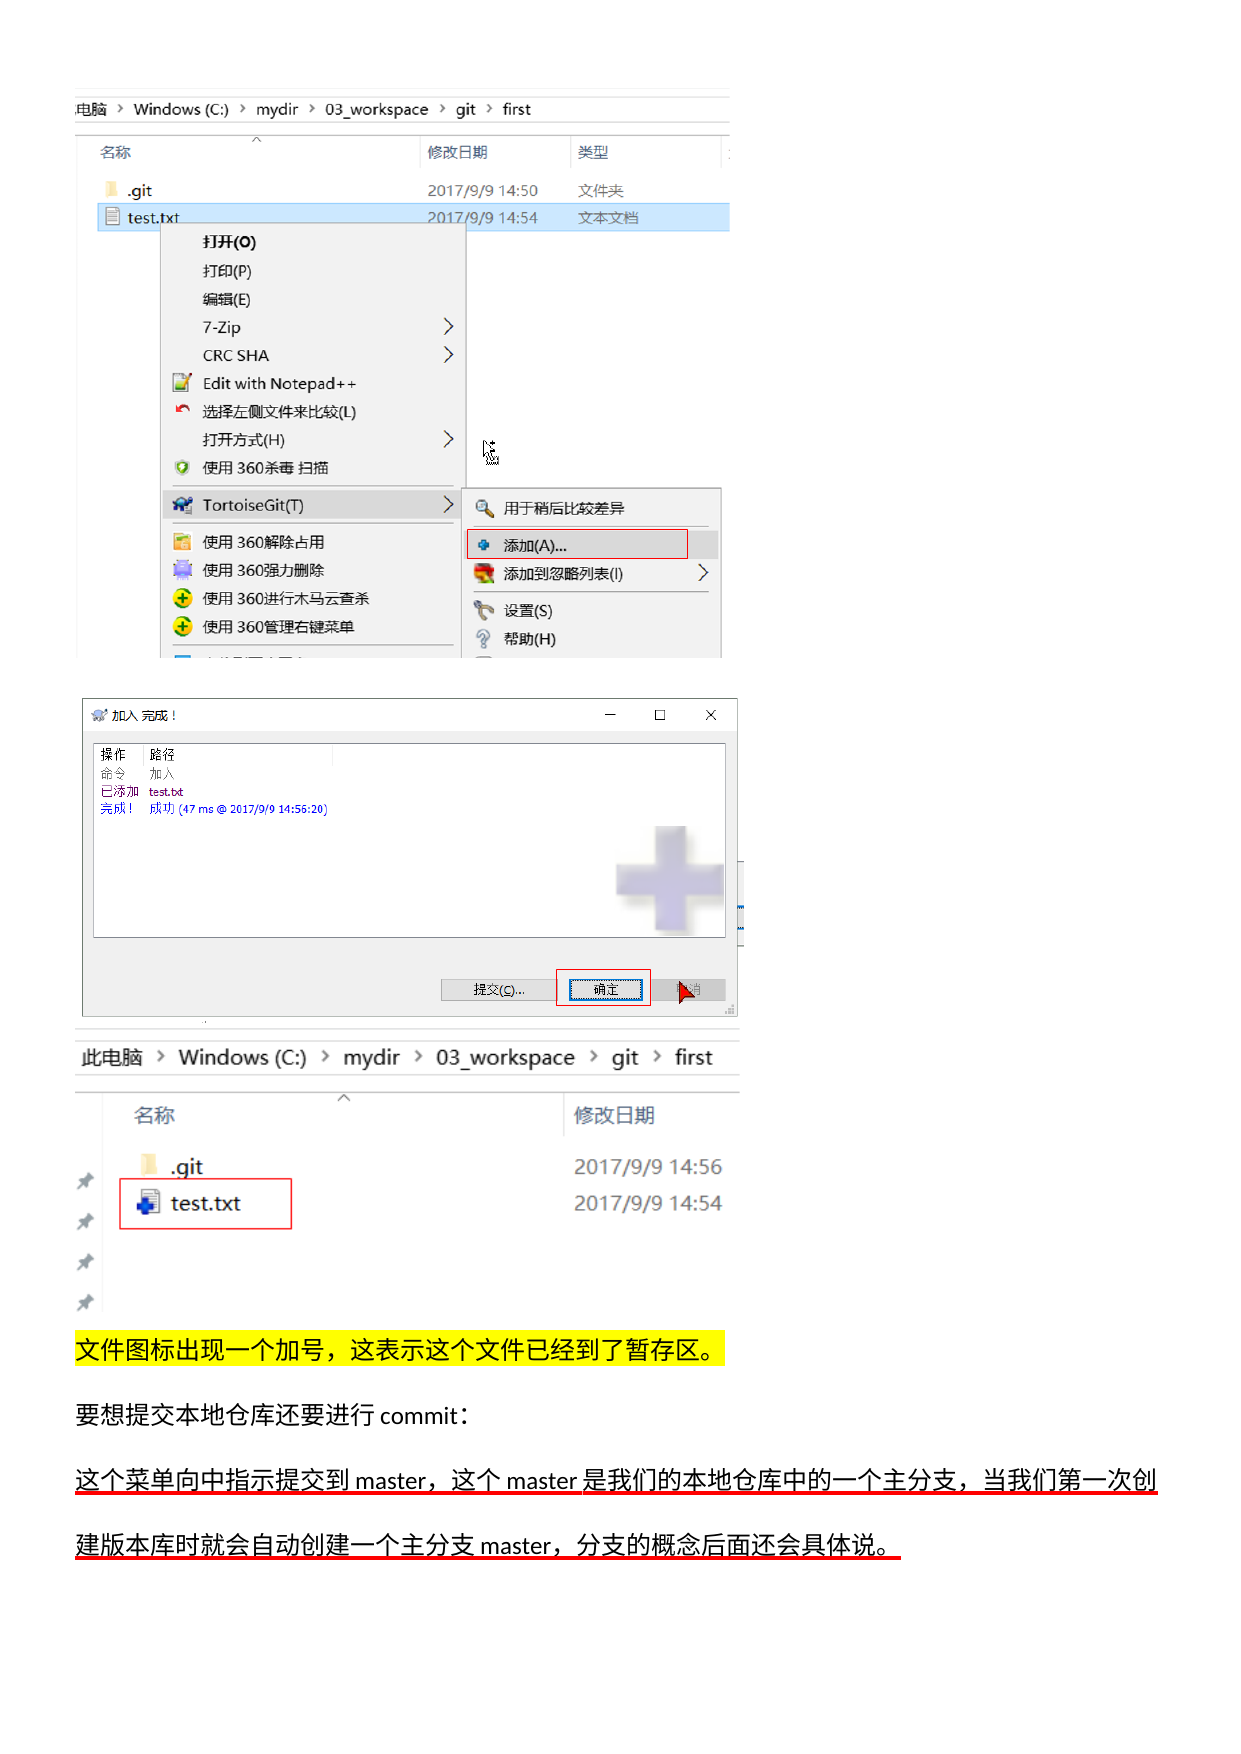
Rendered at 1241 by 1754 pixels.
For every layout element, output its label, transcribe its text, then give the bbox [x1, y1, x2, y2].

text 这个菜单向中指示提交到master，这个master是我们的本地仓库中的一个主分支，当我们第一次创建版本库时就会自动创建一个主分支master，分支的概念后面还会具体说。 [75, 1446, 1165, 1576]
picture [75, 698, 744, 1023]
text 文件图标出现一个加号，这表示这个文件已经到了暂存区。 [75, 1316, 1165, 1381]
picture [75, 88, 730, 658]
picture [75, 1027, 740, 1312]
text 要想提交本地仓库还要进行commit： [75, 1381, 1165, 1446]
